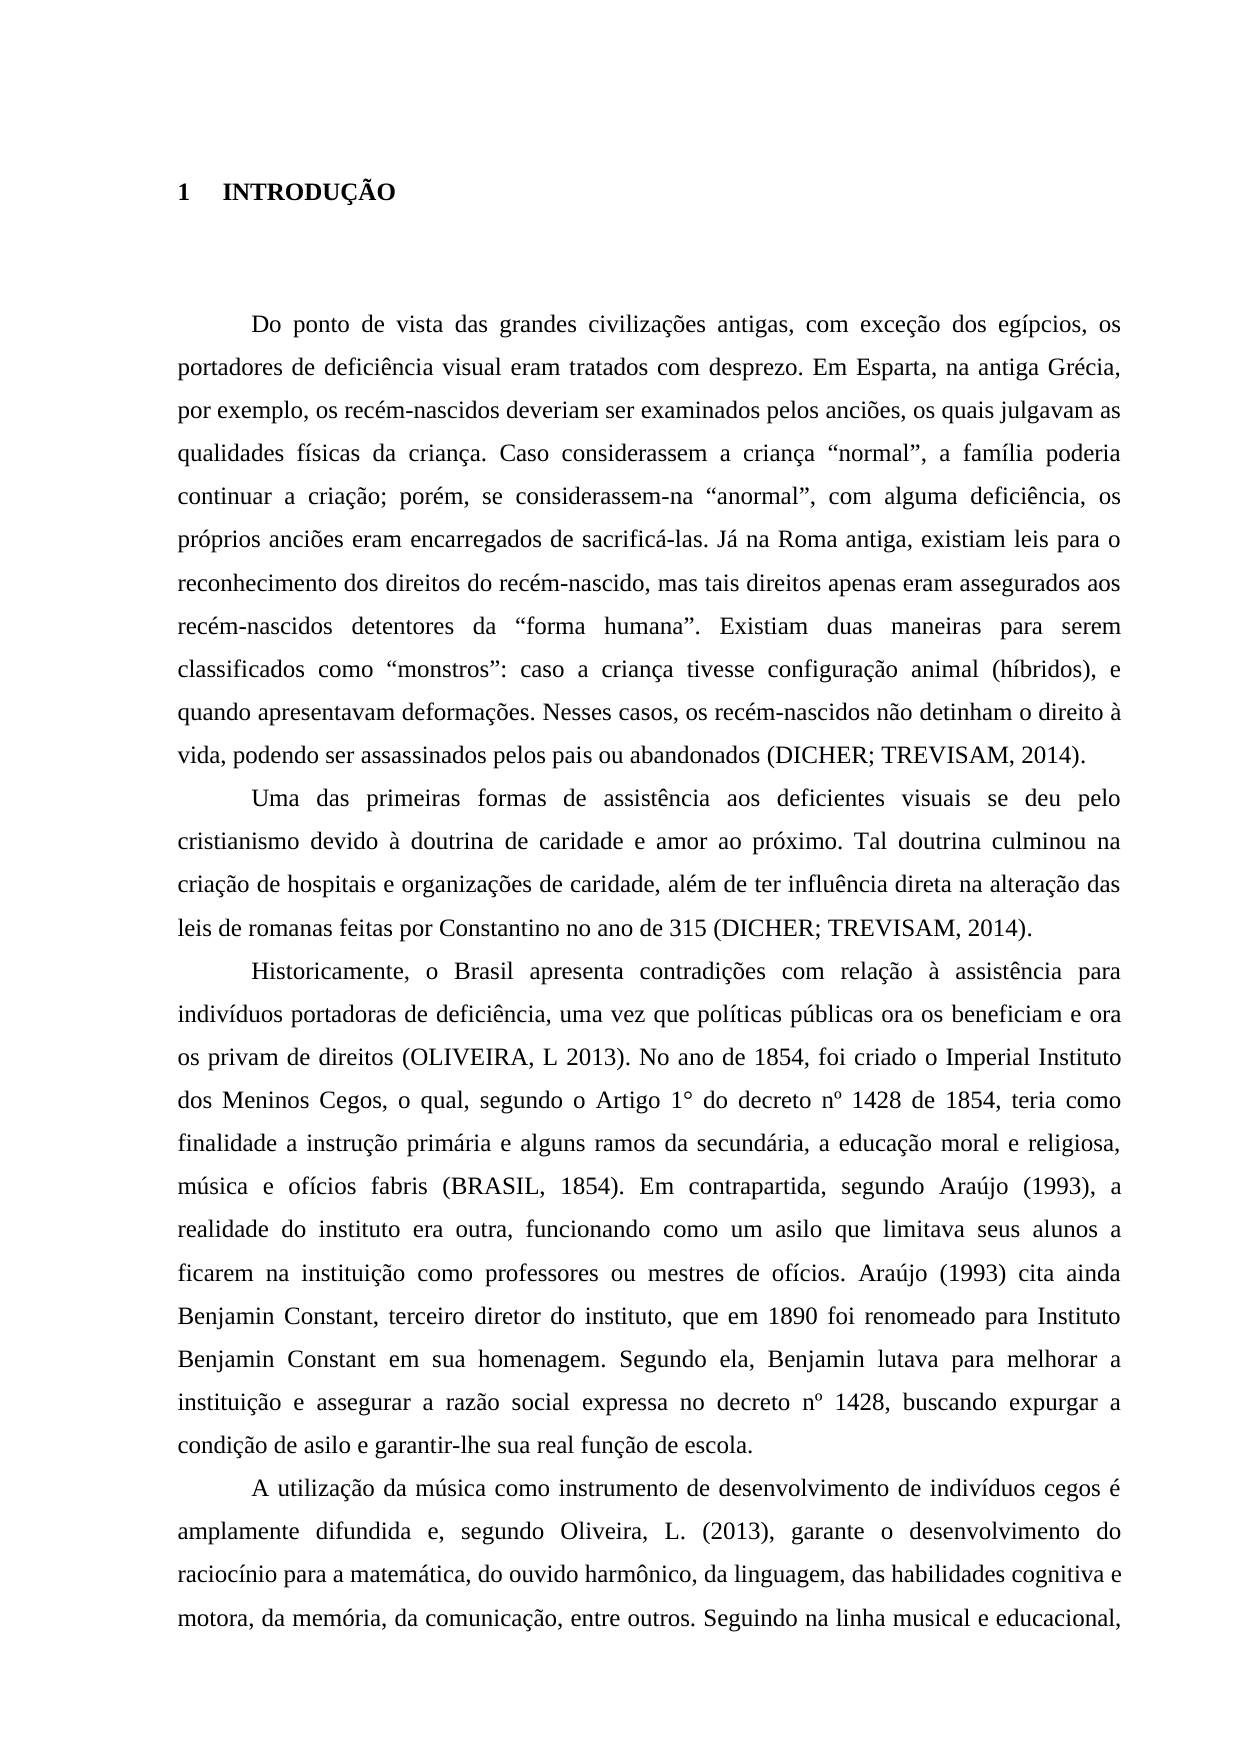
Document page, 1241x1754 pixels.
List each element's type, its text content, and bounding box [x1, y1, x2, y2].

text Uma das primeiras formas de assistência aos deficientes visuais se deu pelo cristianismo devido à doutrina de caridade e amor ao próximo. Tal doutrina culminou na criação de hospitais e organizações de caridade, além de ter influência direta na alteração das leis de romanas feitas por Constantino no ano de 315 (DICHER; TREVISAM, 2014). [177, 783, 1122, 941]
text Do ponto de vista das grandes civilizações antigas, com exceção dos egípcios, os portadores de deficiência visual eram tratados com desprezo. Em Esparta, na antiga Grécia, por exemplo, os recém-nascidos deveriam ser examinados pelos anciões, os quais julgavam as qualidades físicas da criança. Caso considerassem a criança “normal”, a família poderia continuar a criação; porém, se considerassem-na “anormal”, com alguma deficiência, os próprios anciões eram encarregados de sacrificá-las. Já na Roma antiga, existiam leis para o reconhecimento dos direitos do recém-nascido, mas tais direitos apenas eram assegurados aos recém-nascidos detentores da “forma humana”. Existiam duas maneiras para serem classificados como “monstros”: caso a criança tivesse configuração animal (híbridos), e quando apresentavam deformações. Nesses casos, os recém-nascidos não detinham o direito à vida, podendo ser assassinados pelos pais ou abandonados (DICHER; TREVISAM, 2014). [177, 309, 1122, 769]
subtitle Introdução [177, 177, 1122, 206]
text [177, 1473, 1122, 1631]
text Historicamente, o Brasil apresenta contradições com relação à assistência para indivíduos portadoras de deficiência, uma vez que políticas públicas ora os beneficiam e ora os privam de direitos (OLIVEIRA, L 2013). No ano de 1854, foi criado o Imperial Instituto dos Meninos Cegos, o qual, segundo o Artigo 1° do decreto nº 1428 de 1854, teria como finalidade a instrução primária e alguns ramos da secundária, a educação moral e religiosa, música e ofícios fabris (BRASIL, 1854). Em contrapartida, segundo Araújo (1993), a realidade do instituto era outra, funcionando como um asilo que limitava seus alunos a ficarem na instituição como professores ou mestres de ofícios. Araújo (1993) cita ainda Benjamin Constant, terceiro diretor do instituto, que em 1890 foi renomeado para Instituto Benjamin Constant em sua homenagem. Segundo ela, Benjamin lutava para melhorar a instituição e assegurar a razão social expressa no decreto nº 1428, buscando expurgar a condição de asilo e garantir-lhe sua real função de escola. [177, 956, 1122, 1459]
